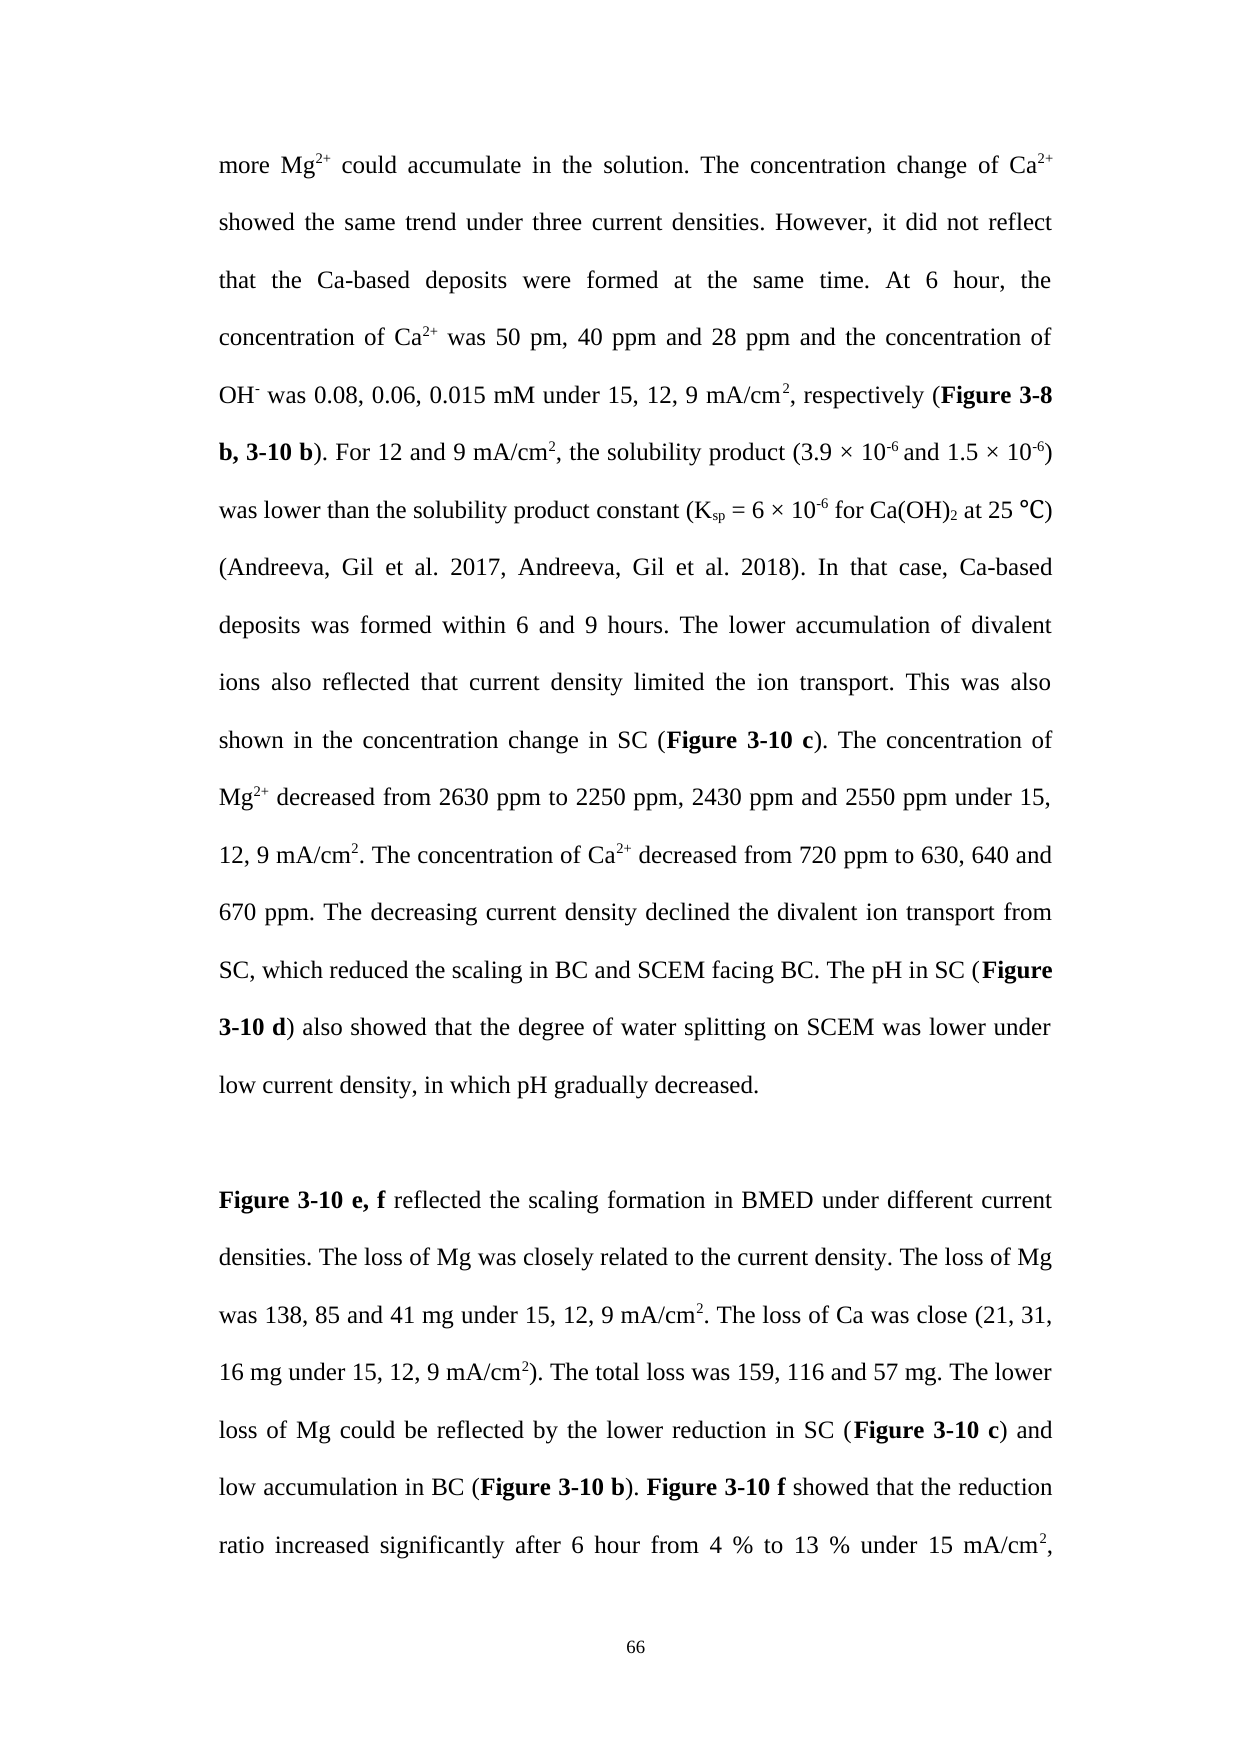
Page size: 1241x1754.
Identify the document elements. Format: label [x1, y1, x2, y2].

text [218, 150, 1053, 1099]
text [218, 1185, 1053, 1559]
